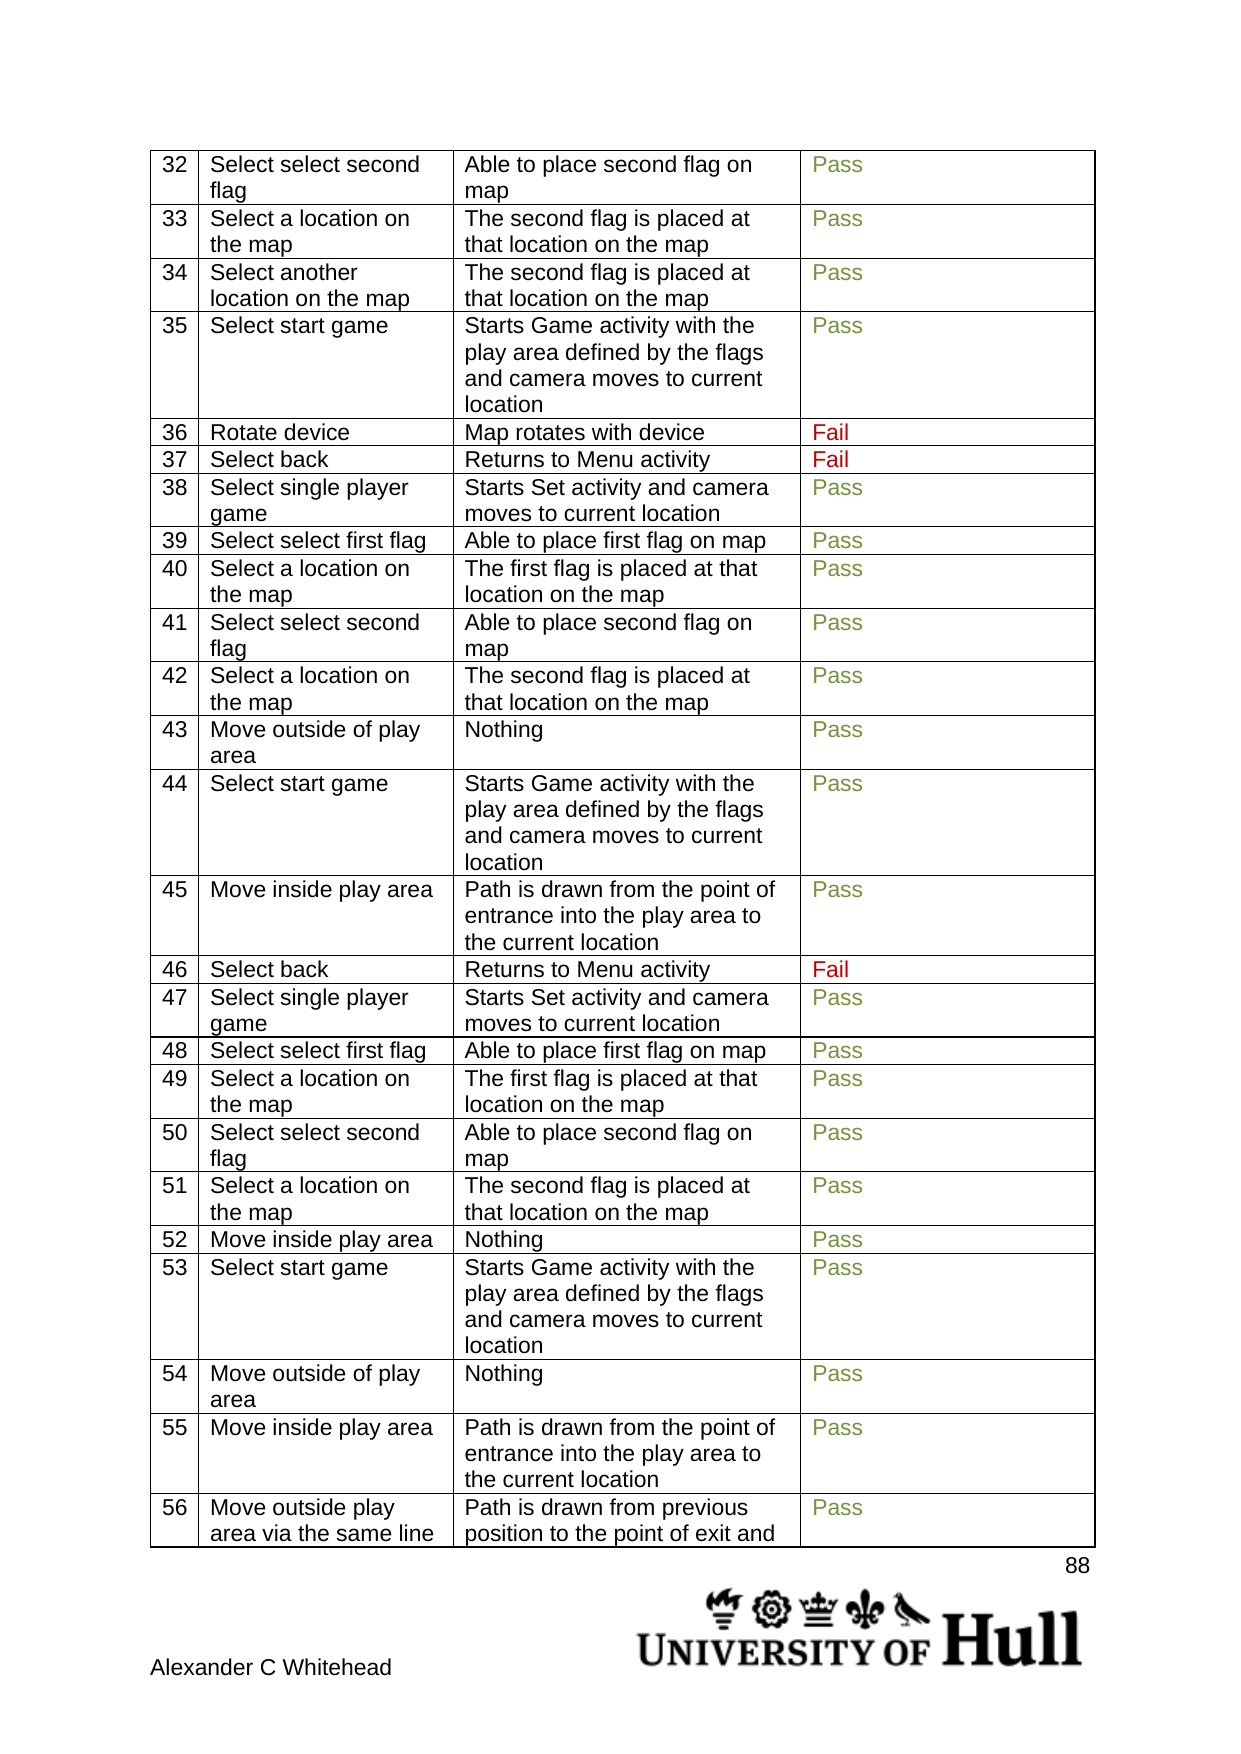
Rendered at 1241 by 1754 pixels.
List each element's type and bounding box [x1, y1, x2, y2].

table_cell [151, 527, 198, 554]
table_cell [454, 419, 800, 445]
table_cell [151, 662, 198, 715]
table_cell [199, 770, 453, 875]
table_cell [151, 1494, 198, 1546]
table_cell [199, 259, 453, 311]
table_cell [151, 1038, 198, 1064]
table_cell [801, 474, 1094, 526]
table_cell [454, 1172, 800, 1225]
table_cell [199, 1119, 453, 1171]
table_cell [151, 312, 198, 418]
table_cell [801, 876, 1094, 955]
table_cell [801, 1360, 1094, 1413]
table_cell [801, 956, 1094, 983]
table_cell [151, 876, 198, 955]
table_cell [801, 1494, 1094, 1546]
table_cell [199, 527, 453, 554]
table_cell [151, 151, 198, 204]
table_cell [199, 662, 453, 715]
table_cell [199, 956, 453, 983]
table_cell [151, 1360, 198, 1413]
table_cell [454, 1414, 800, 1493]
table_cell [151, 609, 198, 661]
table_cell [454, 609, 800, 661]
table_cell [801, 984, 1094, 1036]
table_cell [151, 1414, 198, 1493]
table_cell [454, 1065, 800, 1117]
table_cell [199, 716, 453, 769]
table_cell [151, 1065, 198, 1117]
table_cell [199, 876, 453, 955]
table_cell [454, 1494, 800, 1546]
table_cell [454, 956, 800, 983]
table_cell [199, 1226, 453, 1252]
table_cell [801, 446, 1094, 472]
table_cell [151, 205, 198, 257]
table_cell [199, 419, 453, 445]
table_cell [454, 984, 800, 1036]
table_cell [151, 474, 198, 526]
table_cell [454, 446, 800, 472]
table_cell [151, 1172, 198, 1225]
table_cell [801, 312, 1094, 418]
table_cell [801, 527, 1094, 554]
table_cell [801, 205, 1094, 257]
picture [630, 1578, 1091, 1676]
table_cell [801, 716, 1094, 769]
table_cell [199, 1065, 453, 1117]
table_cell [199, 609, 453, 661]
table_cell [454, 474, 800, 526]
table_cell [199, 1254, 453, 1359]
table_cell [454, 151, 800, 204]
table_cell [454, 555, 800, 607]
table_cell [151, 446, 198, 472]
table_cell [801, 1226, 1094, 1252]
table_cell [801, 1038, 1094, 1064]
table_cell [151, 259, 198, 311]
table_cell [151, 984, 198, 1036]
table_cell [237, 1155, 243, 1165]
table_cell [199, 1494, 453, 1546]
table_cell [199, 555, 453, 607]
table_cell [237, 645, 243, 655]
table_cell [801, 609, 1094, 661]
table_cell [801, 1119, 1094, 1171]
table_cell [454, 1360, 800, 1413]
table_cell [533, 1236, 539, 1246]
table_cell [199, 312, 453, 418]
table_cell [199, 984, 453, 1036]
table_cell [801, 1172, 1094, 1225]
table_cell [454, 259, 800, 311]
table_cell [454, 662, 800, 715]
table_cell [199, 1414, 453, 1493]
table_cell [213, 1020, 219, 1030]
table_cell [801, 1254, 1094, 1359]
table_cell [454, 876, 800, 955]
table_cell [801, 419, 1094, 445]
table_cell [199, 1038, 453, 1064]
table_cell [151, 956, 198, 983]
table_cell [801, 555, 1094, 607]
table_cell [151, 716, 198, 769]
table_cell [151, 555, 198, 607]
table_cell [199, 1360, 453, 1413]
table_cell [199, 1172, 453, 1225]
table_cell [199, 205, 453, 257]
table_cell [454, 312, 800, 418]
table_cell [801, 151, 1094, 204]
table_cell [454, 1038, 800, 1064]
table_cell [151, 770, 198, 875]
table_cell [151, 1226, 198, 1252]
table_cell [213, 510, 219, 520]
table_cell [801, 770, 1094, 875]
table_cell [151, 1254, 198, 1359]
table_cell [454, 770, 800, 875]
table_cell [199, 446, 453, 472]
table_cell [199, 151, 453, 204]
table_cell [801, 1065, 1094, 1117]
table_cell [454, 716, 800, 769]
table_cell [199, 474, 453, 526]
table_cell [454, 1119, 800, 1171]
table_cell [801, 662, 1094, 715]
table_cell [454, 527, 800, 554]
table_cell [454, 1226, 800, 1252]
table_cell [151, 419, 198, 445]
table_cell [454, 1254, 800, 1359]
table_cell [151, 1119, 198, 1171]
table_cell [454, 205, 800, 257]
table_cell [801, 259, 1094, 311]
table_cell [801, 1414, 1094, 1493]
